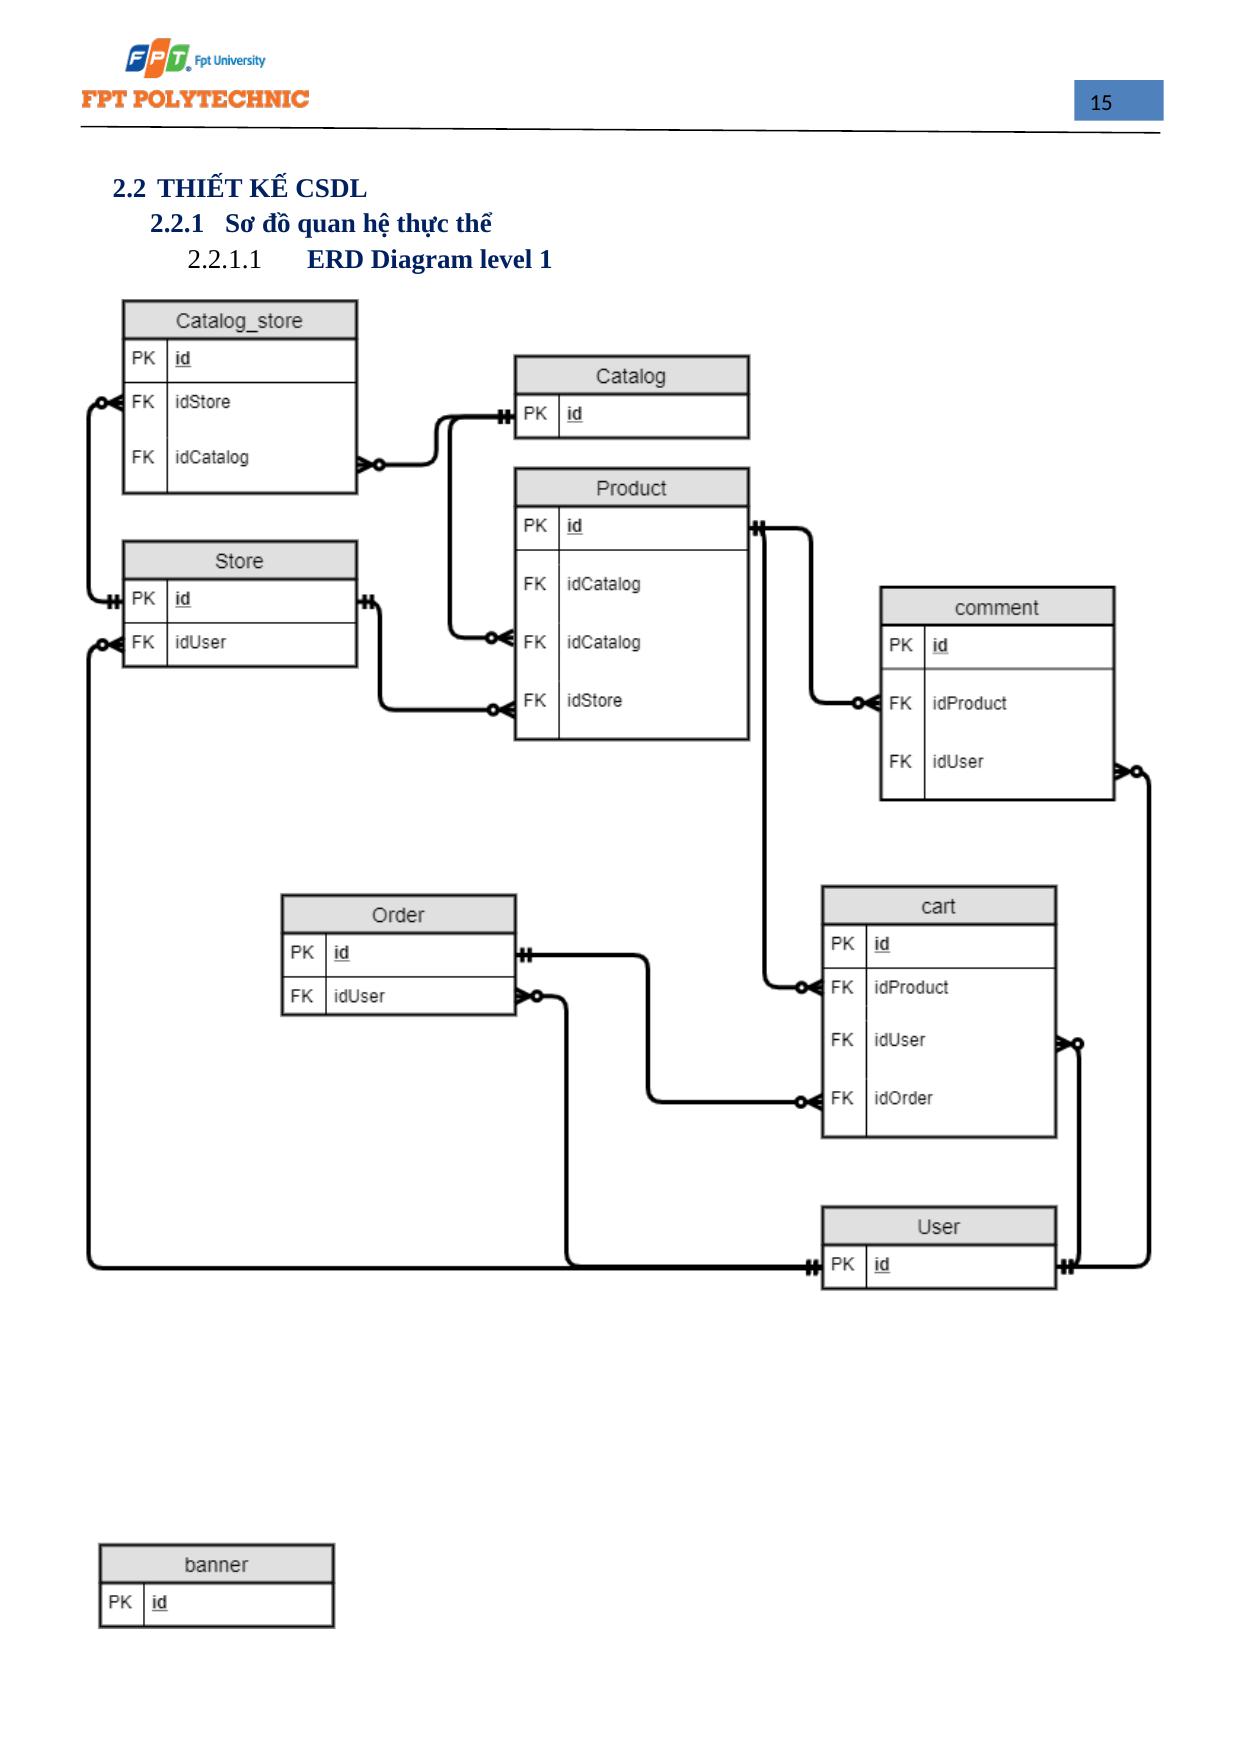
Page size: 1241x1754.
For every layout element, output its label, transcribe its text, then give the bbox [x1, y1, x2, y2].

list ERD Diagram level 1 [187, 243, 1165, 274]
list THIẾT KẾ CSDL [75, 172, 1165, 203]
picture [75, 299, 1166, 1629]
list Sơ đồ quan hệ thực thể [150, 207, 1165, 238]
picture [75, 32, 324, 116]
